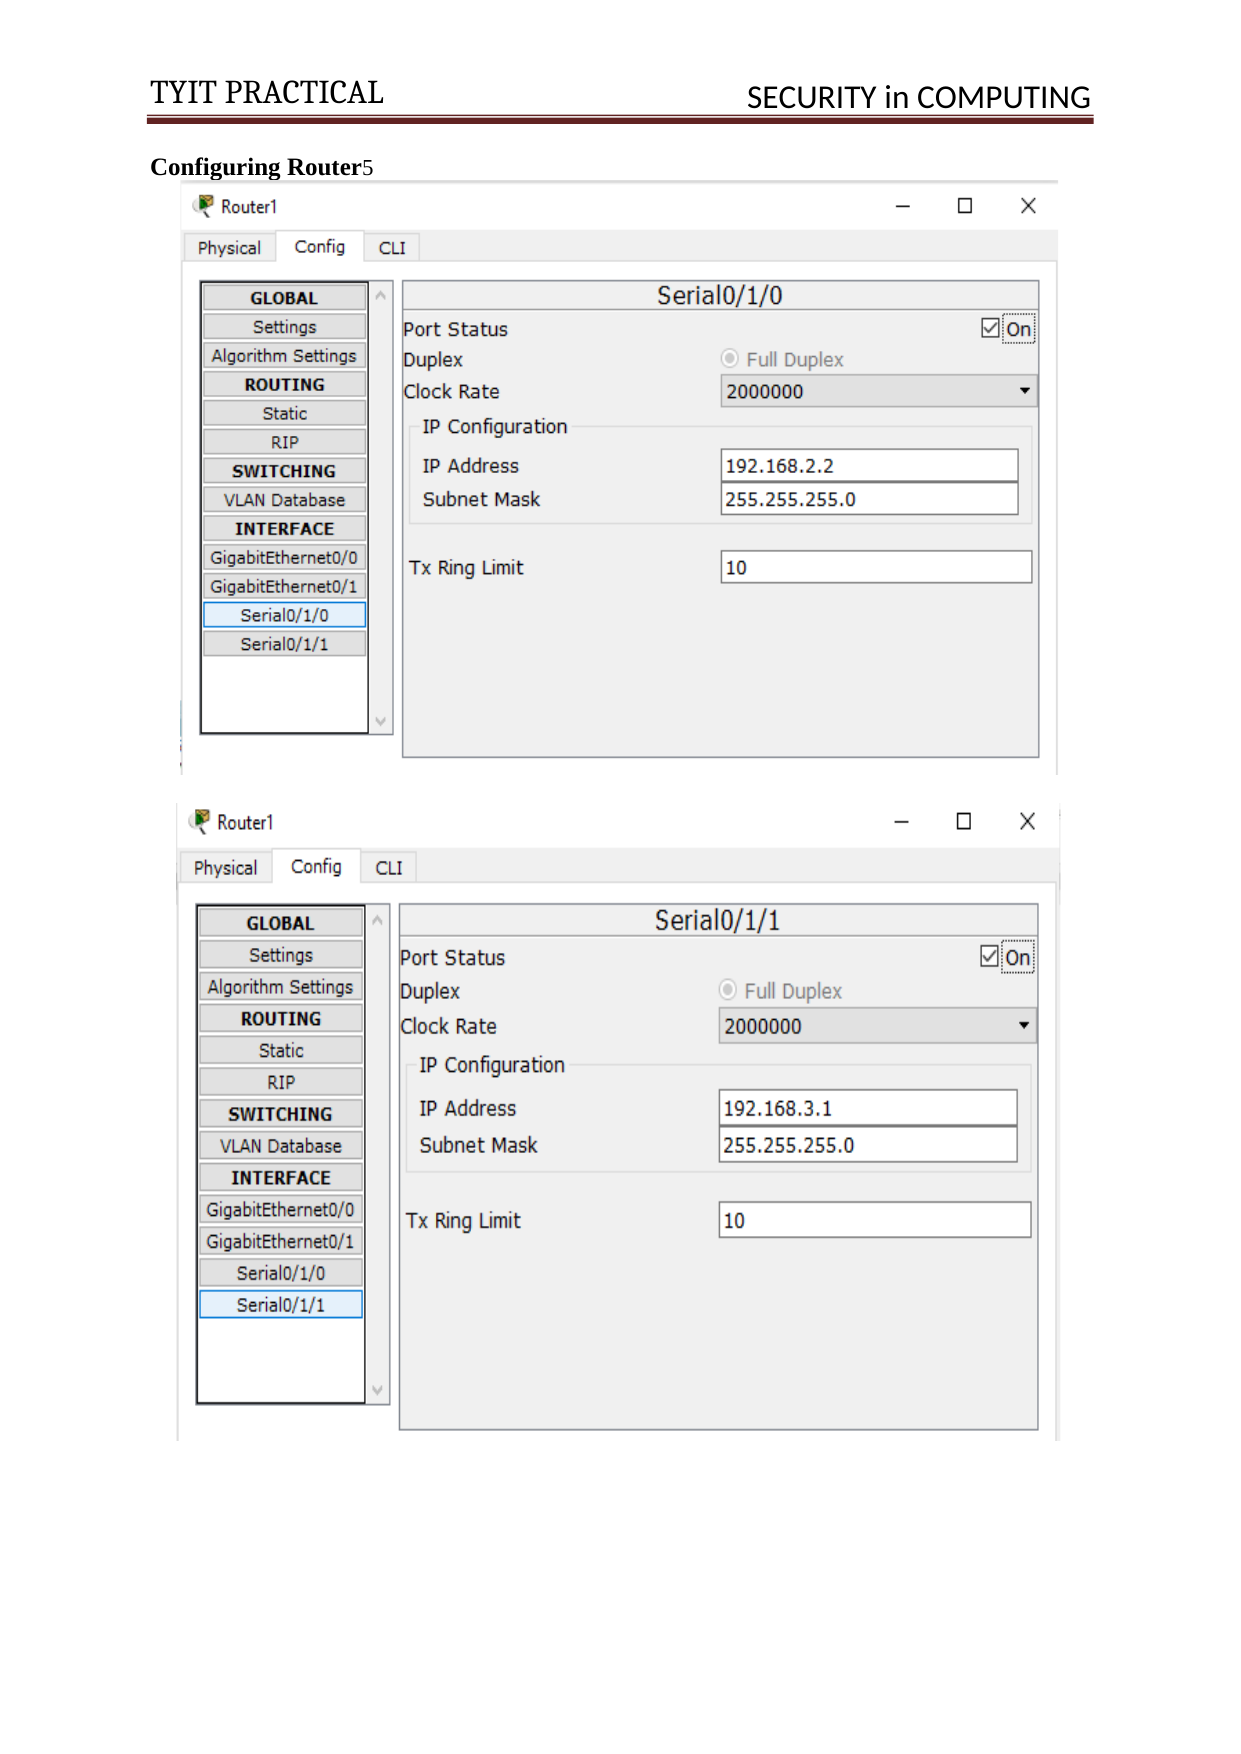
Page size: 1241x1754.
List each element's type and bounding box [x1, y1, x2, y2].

picture [180, 180, 1059, 775]
picture [176, 803, 1061, 1441]
